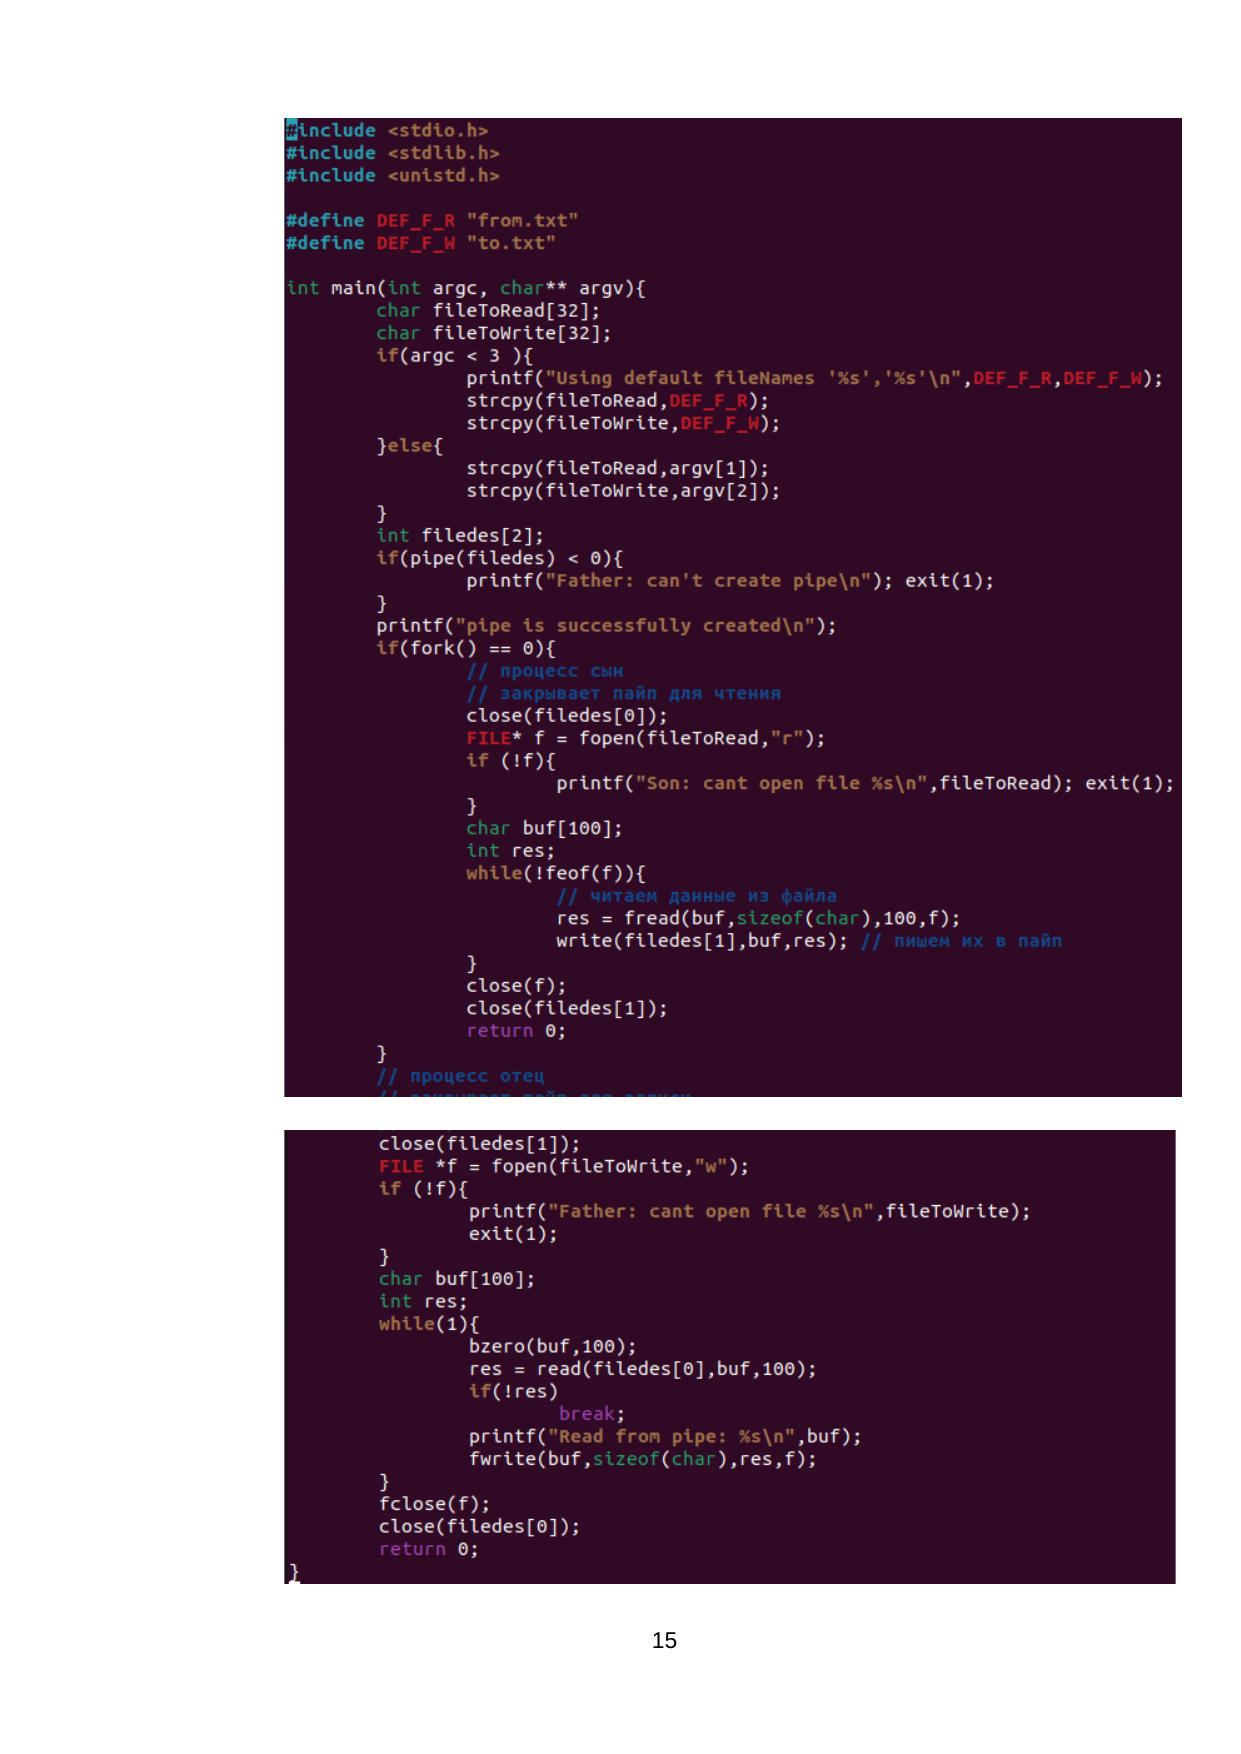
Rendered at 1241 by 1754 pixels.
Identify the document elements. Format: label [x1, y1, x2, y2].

picture [284, 118, 1182, 1097]
picture [284, 1130, 1176, 1584]
